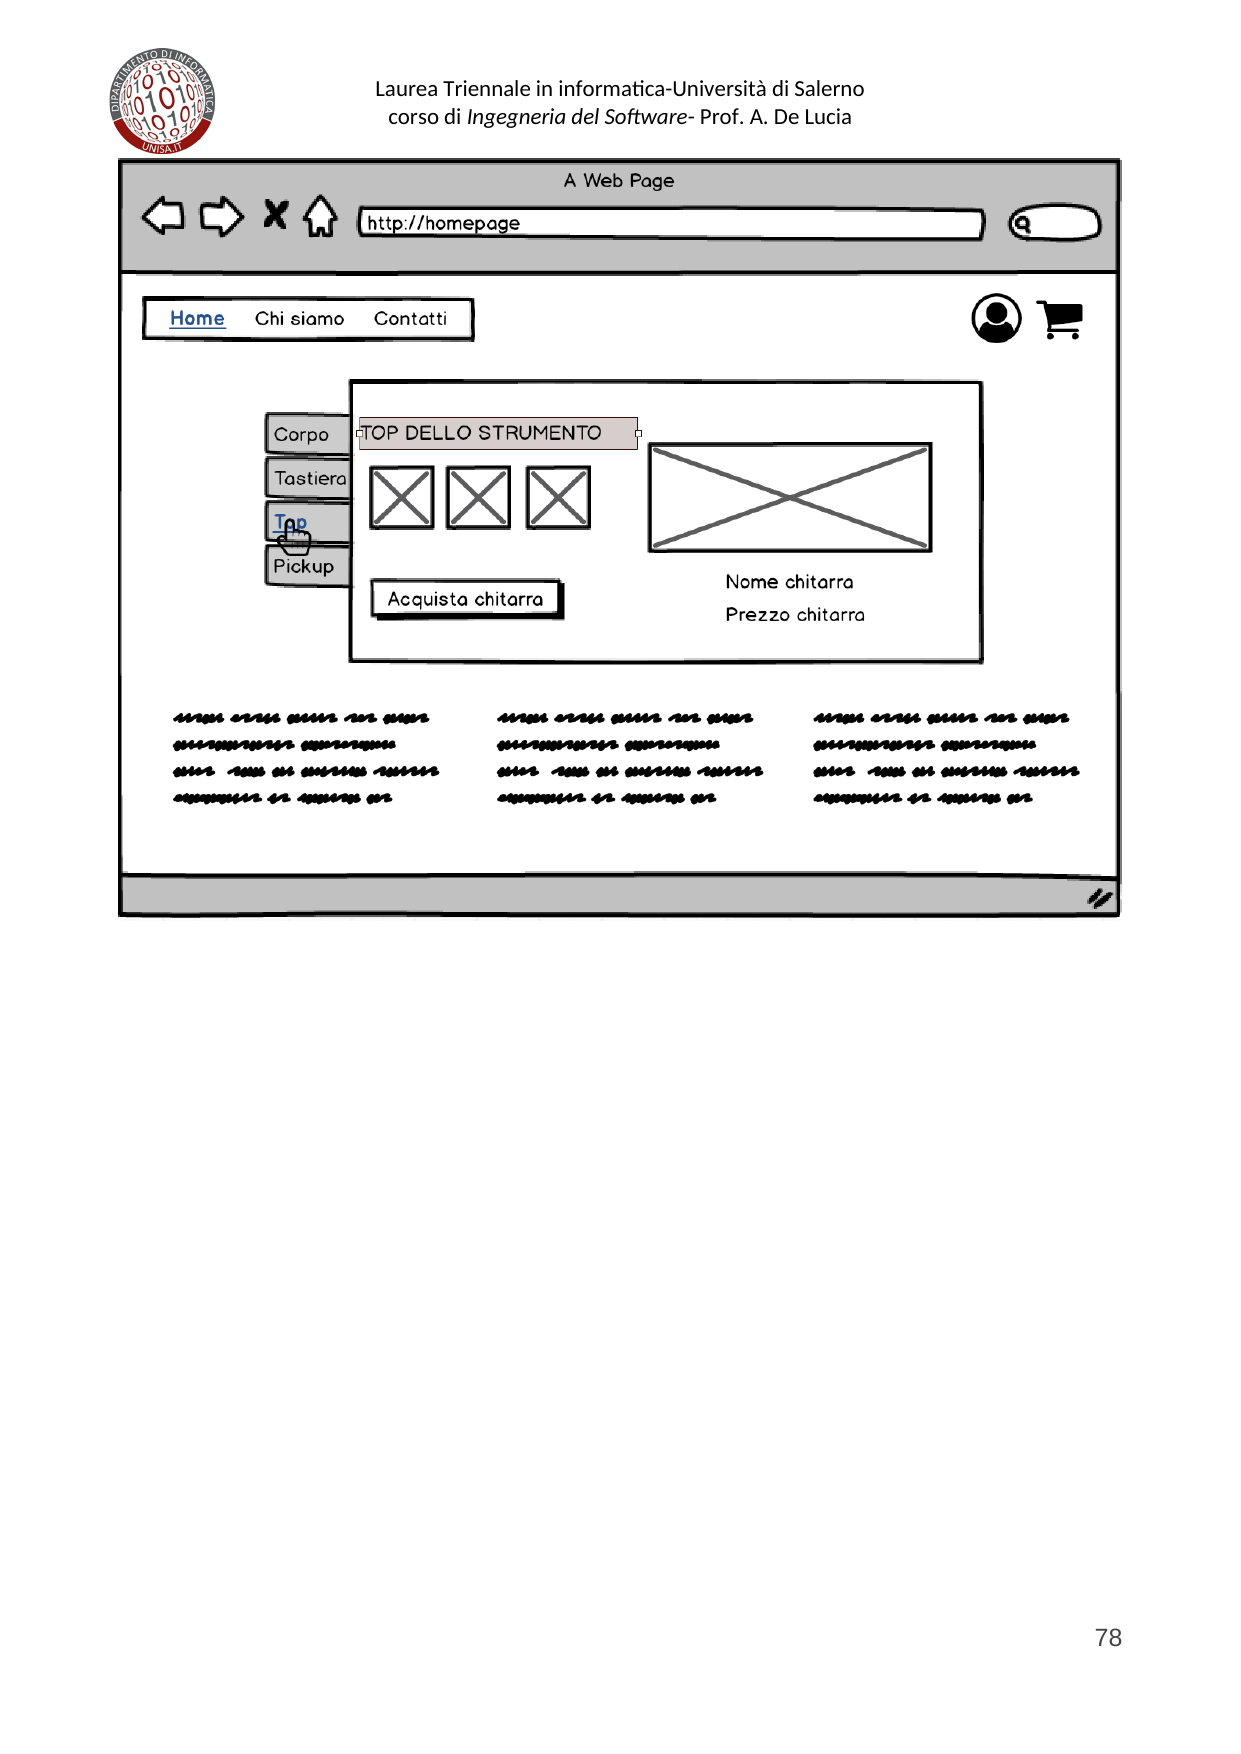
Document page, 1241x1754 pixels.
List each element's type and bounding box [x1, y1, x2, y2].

picture [118, 158, 1123, 921]
picture [109, 48, 215, 154]
